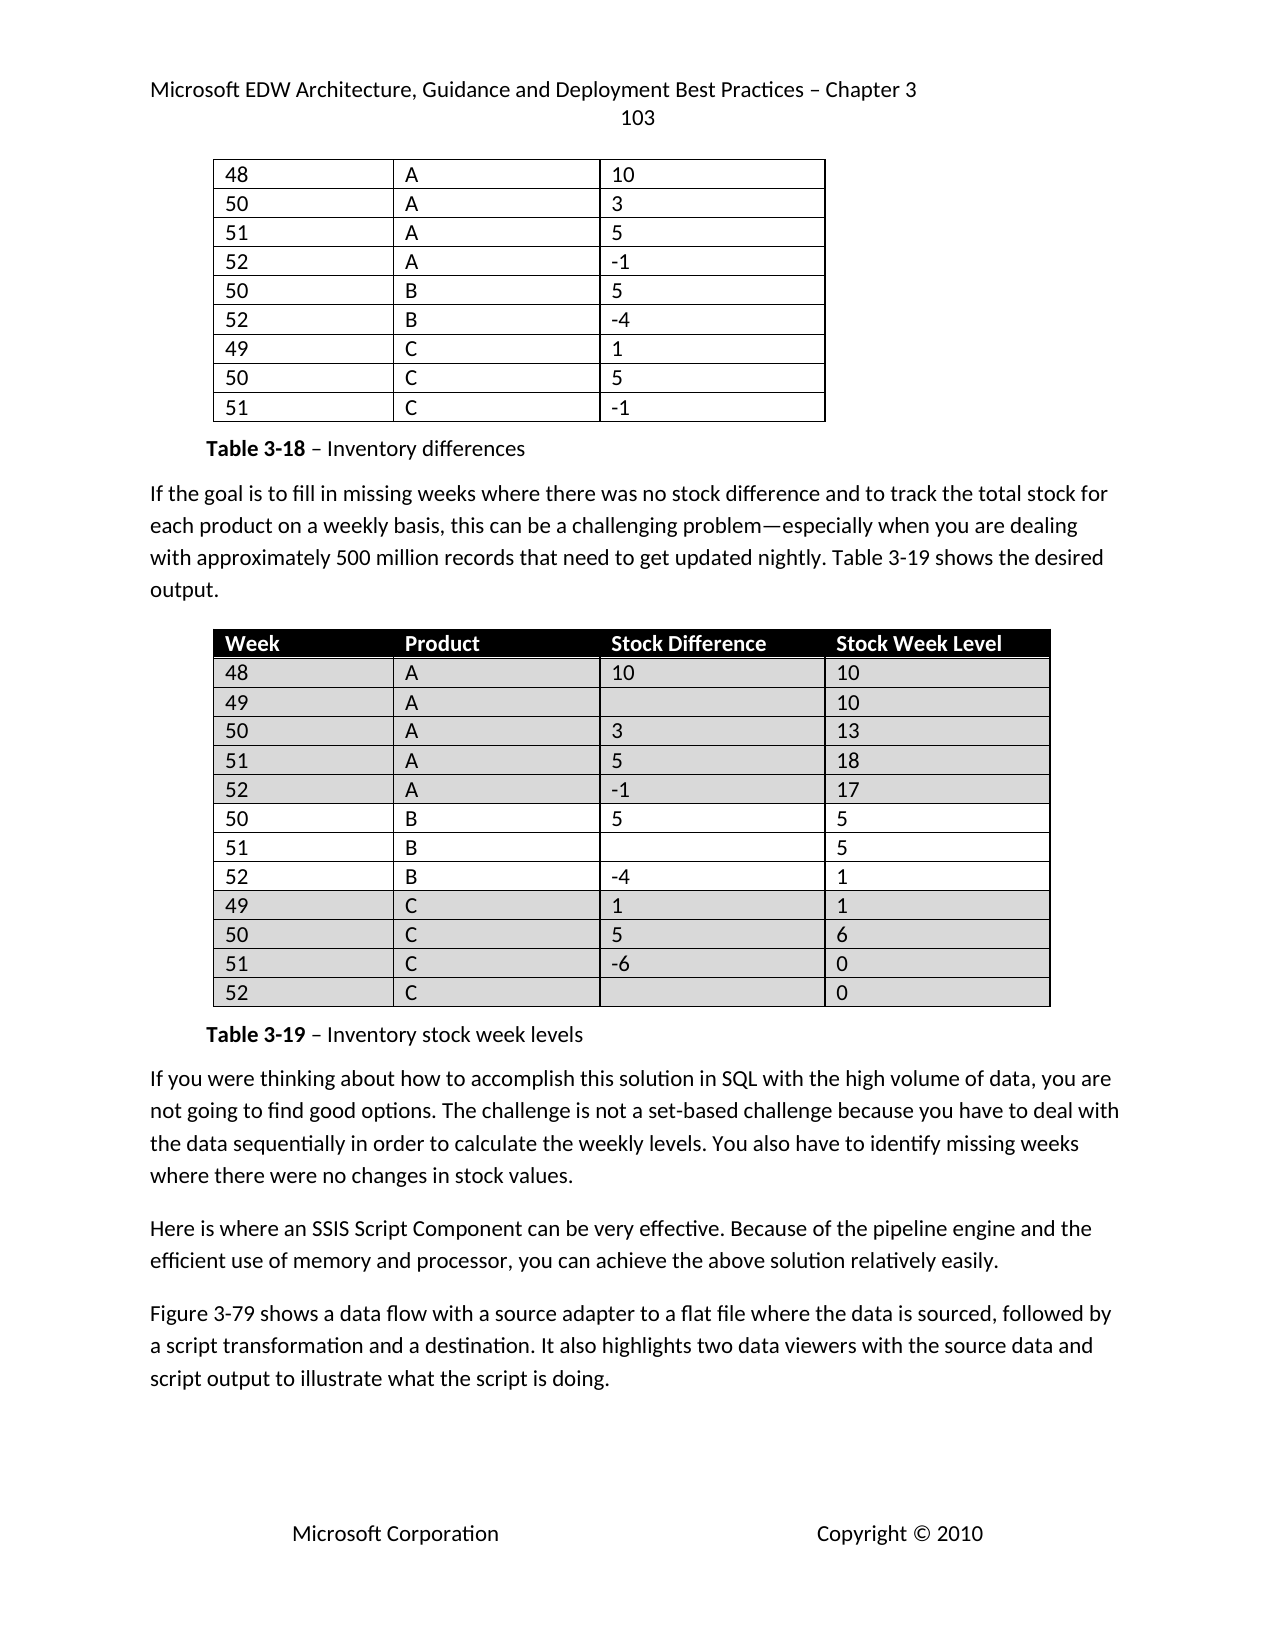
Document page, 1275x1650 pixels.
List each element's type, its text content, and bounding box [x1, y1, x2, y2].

table_cell 5 [601, 746, 824, 774]
table_cell -4 [601, 305, 824, 333]
table_cell 50 [214, 364, 393, 392]
table_cell 5 [826, 833, 1049, 861]
table_cell -4 [601, 862, 824, 890]
table_cell 1 [826, 862, 1049, 890]
table_cell 5 [826, 804, 1049, 832]
table_cell 5 [601, 804, 824, 832]
table_header Product [394, 630, 599, 657]
table_cell 49 [214, 688, 393, 716]
table_cell 1 [601, 891, 824, 919]
table_cell 1 [601, 335, 824, 362]
table_cell 3 [601, 717, 824, 745]
table_cell [601, 978, 824, 1006]
table_cell 52 [214, 247, 393, 275]
table_cell A [394, 688, 599, 716]
table_cell 48 [214, 160, 393, 188]
table_cell 10 [601, 160, 824, 188]
table_cell C [394, 949, 599, 977]
table_cell 5 [601, 276, 824, 304]
table_cell -6 [601, 949, 824, 977]
table_header Stock Difference [601, 630, 824, 657]
table_cell A [394, 659, 599, 687]
table_cell A [394, 247, 599, 275]
text If you were thinking about how to accomplish this solution in SQL with the high volume of data, you are not going to find good options. The challenge is not a set-based challenge because you have to deal with the data sequentially in order to calculate the weekly levels. You also have to identify missing weeks where there were no changes in stock values. [150, 1064, 1125, 1189]
table_cell 50 [214, 717, 393, 745]
table_cell 50 [214, 804, 393, 832]
table_cell C [394, 891, 599, 919]
table_cell [601, 833, 824, 861]
text Figure 3-79 shows a data flow with a source adapter to a flat file where the data is sourced, followed by a script transformation and a destination. It also highlights two data viewers with the source data and script output to illustrate what the script is doing. [150, 1299, 1125, 1392]
table_cell 52 [214, 305, 393, 333]
table_cell 50 [214, 920, 393, 948]
table_cell C [394, 335, 599, 362]
table_cell 5 [601, 218, 824, 246]
table_cell A [394, 218, 599, 246]
table_cell 13 [826, 717, 1049, 745]
text Table 3-19 – Inventory stock week levels [206, 1020, 1125, 1048]
table_cell -1 [601, 247, 824, 275]
table_header Stock Week Level [826, 630, 1049, 657]
text If the goal is to fill in missing weeks where there was no stock difference and to track the total stock for each product on a weekly basis, this can be a challenging problem—especially when you are dealing with approximately 500 million records that need to get updated nightly. Table 3-19 shows the desired output. [150, 479, 1125, 603]
table_cell A [394, 160, 599, 188]
table_cell A [394, 775, 599, 803]
table_cell 5 [601, 920, 824, 948]
table_cell 3 [601, 189, 824, 217]
table_cell -1 [601, 393, 824, 421]
table_cell 1 [826, 891, 1049, 919]
table_cell 10 [826, 688, 1049, 716]
table_cell 6 [826, 920, 1049, 948]
table_header Week [214, 630, 393, 657]
table_cell 10 [826, 659, 1049, 687]
table_cell 10 [601, 659, 824, 687]
table_cell B [394, 305, 599, 333]
table_cell 0 [826, 978, 1049, 1006]
table_cell 51 [214, 833, 393, 861]
table_cell 52 [214, 775, 393, 803]
table_cell A [394, 717, 599, 745]
table_cell A [394, 746, 599, 774]
table_cell 51 [214, 218, 393, 246]
table_cell 50 [214, 276, 393, 304]
table_cell B [394, 833, 599, 861]
table_cell C [394, 978, 599, 1006]
table_cell 0 [826, 949, 1049, 977]
table_cell B [394, 276, 599, 304]
table_cell 18 [826, 746, 1049, 774]
table_cell [601, 688, 824, 716]
table_cell 48 [214, 659, 393, 687]
table_cell A [394, 189, 599, 217]
table_cell B [394, 804, 599, 832]
text Table 3-18 – Inventory differences [206, 434, 1125, 462]
table_cell 52 [214, 978, 393, 1006]
table_cell 51 [214, 949, 393, 977]
table_cell 17 [826, 775, 1049, 803]
table_cell B [394, 862, 599, 890]
table_cell C [394, 364, 599, 392]
table_cell 51 [214, 746, 393, 774]
table_cell 49 [214, 335, 393, 362]
text Here is where an SSIS Script Component can be very effective. Because of the pipeline engine and the efficient use of memory and processor, you can achieve the above solution relatively easily. [150, 1214, 1125, 1274]
table_cell 49 [214, 891, 393, 919]
table_cell -1 [601, 775, 824, 803]
table_cell C [394, 920, 599, 948]
table_cell 51 [214, 393, 393, 421]
table_cell 5 [601, 364, 824, 392]
table_cell 52 [214, 862, 393, 890]
table_cell 50 [214, 189, 393, 217]
table_cell C [394, 393, 599, 421]
